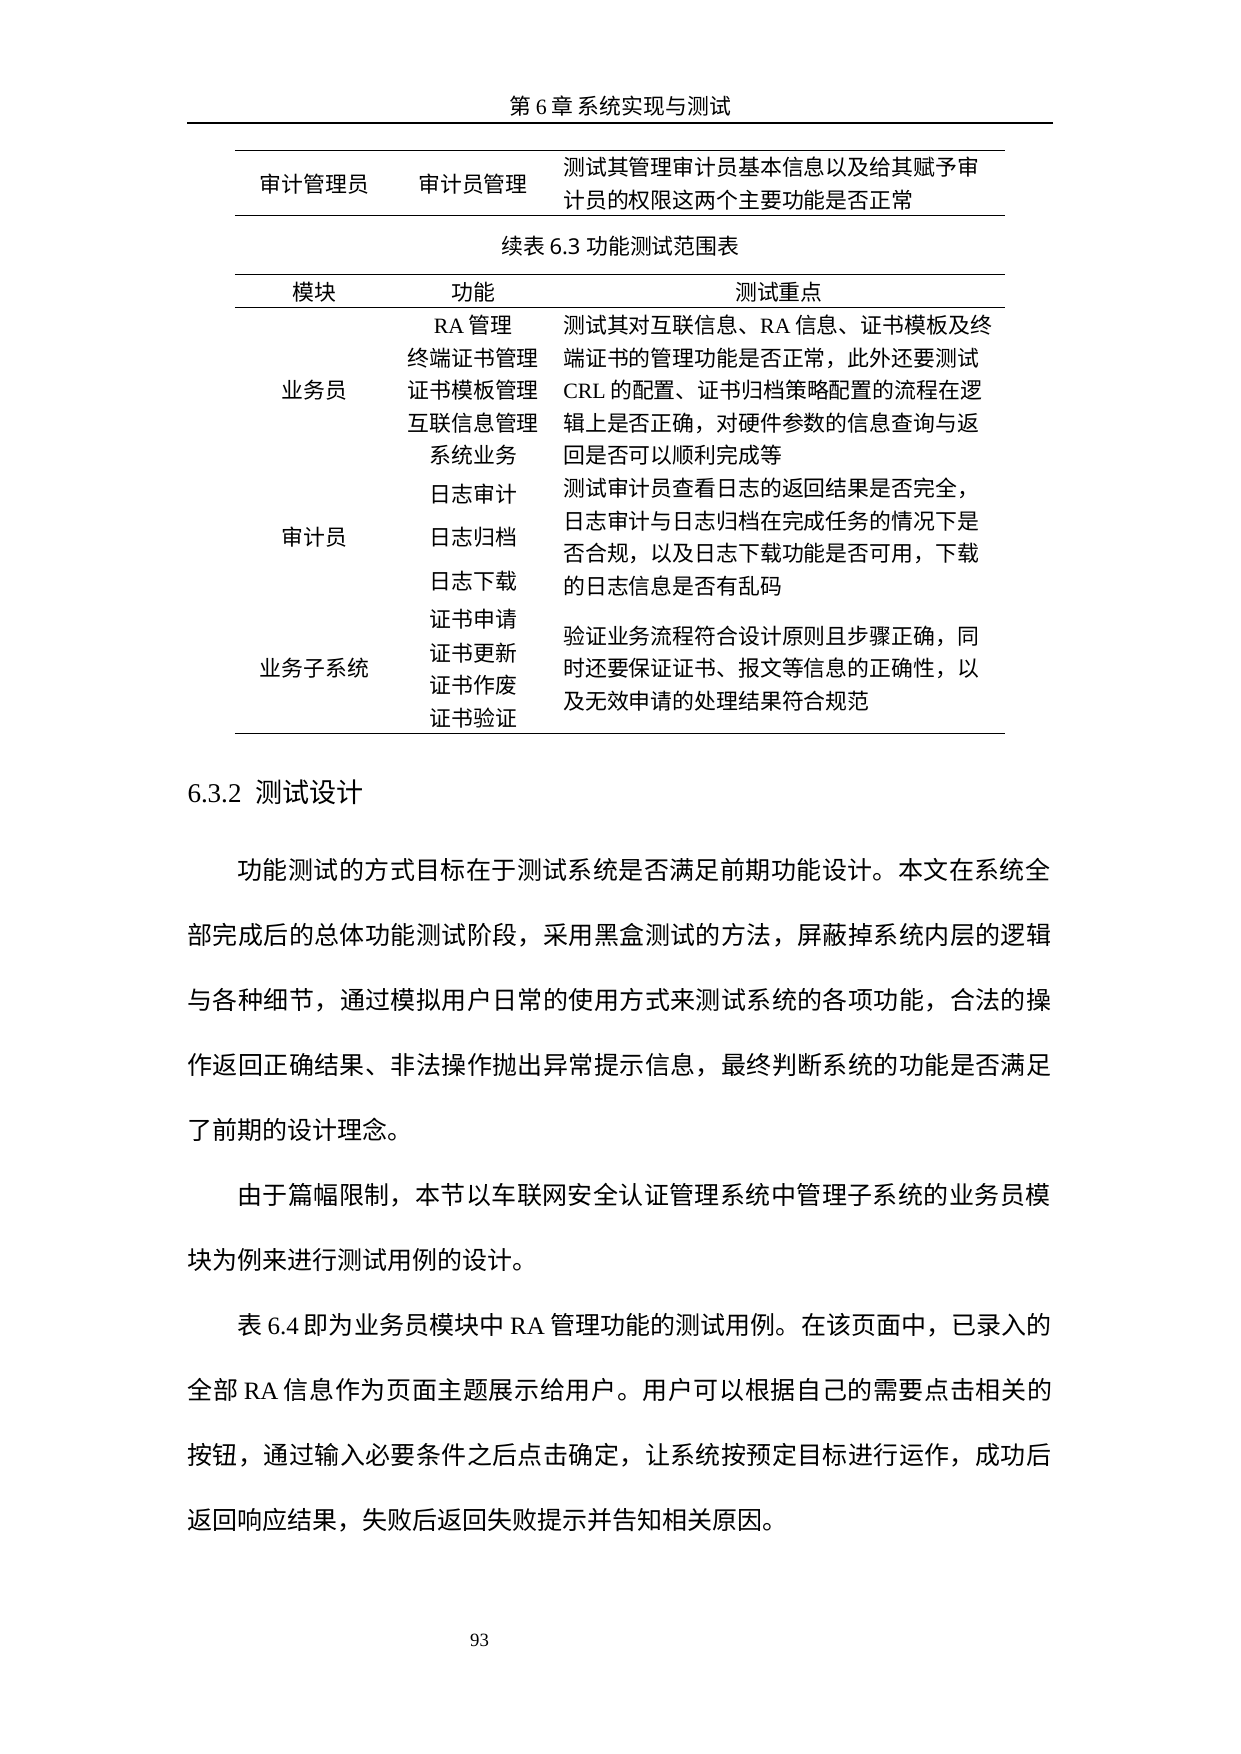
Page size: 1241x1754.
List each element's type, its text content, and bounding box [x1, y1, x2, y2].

text 续表6.3 功能测试范围表 [187, 228, 1053, 261]
table_cell 证书验证 [394, 700, 552, 733]
text 功能测试的方式目标在于测试系统是否满足前期功能设计。本文在系统全部完成后的总体功能测试阶段，采用黑盒测试的方法，屏蔽掉系统内层的逻辑与各种细节，通过模拟用户日常的使用方式来测试系统的各项功能，合法的操作返回正确结果、非法操作抛出异常提示信息，最终判断系统的功能是否满足了前期的设计理念。 [187, 836, 1053, 1161]
table_header 测试重点 [552, 275, 1005, 307]
table_header 功能 [394, 275, 552, 307]
table_cell RA管理 [394, 308, 552, 341]
table_cell 测试审计员查看日志的返回结果是否完全，日志审计与日志归档在完成任务的情况下是否合规，以及日志下载功能是否可用，下载的日志信息是否有乱码 [552, 471, 1005, 602]
table_cell 日志审计 [394, 471, 552, 514]
table_cell 日志下载 [394, 558, 552, 602]
table_cell 终端证书管理 [394, 341, 552, 373]
table_cell 证书作废 [394, 668, 552, 700]
table_header 模块 [235, 275, 394, 307]
table_cell 业务子系统 [235, 602, 394, 733]
table_cell 证书申请 [394, 602, 552, 634]
table_cell 业务员 [235, 308, 394, 471]
table_cell 证书更新 [394, 634, 552, 668]
table_cell 测试其管理审计员基本信息以及给其赋予审计员的权限这两个主要功能是否正常 [552, 151, 1005, 215]
table_cell 证书模板管理 [394, 373, 552, 406]
text 6.3.2 测试设计 [187, 759, 1053, 824]
table_cell 审计管理员 [235, 151, 394, 215]
table_cell 审计员 [235, 471, 394, 602]
table_cell 验证业务流程符合设计原则且步骤正确，同时还要保证证书、报文等信息的正确性，以及无效申请的处理结果符合规范 [552, 602, 1005, 733]
text 由于篇幅限制，本节以车联网安全认证管理系统中管理子系统的业务员模块为例来进行测试用例的设计。 [187, 1161, 1053, 1291]
table_cell 互联信息管理 [394, 406, 552, 438]
table_cell 测试其对互联信息、RA信息、证书模板及终端证书的管理功能是否正常，此外还要测试CRL的配置、证书归档策略配置的流程在逻辑上是否正确，对硬件参数的信息查询与返回是否可以顺利完成等 [552, 308, 1005, 471]
table_cell 日志归档 [394, 514, 552, 558]
table_cell 系统业务 [394, 438, 552, 471]
table_cell 审计员管理 [394, 151, 552, 215]
text 表6.4即为业务员模块中RA管理功能的测试用例。在该页面中，已录入的全部RA信息作为页面主题展示给用户。用户可以根据自己的需要点击相关的按钮，通过输入必要条件之后点击确定，让系统按预定目标进行运作，成功后返回响应结果，失败后返回失败提示并告知相关原因。 [187, 1291, 1053, 1551]
